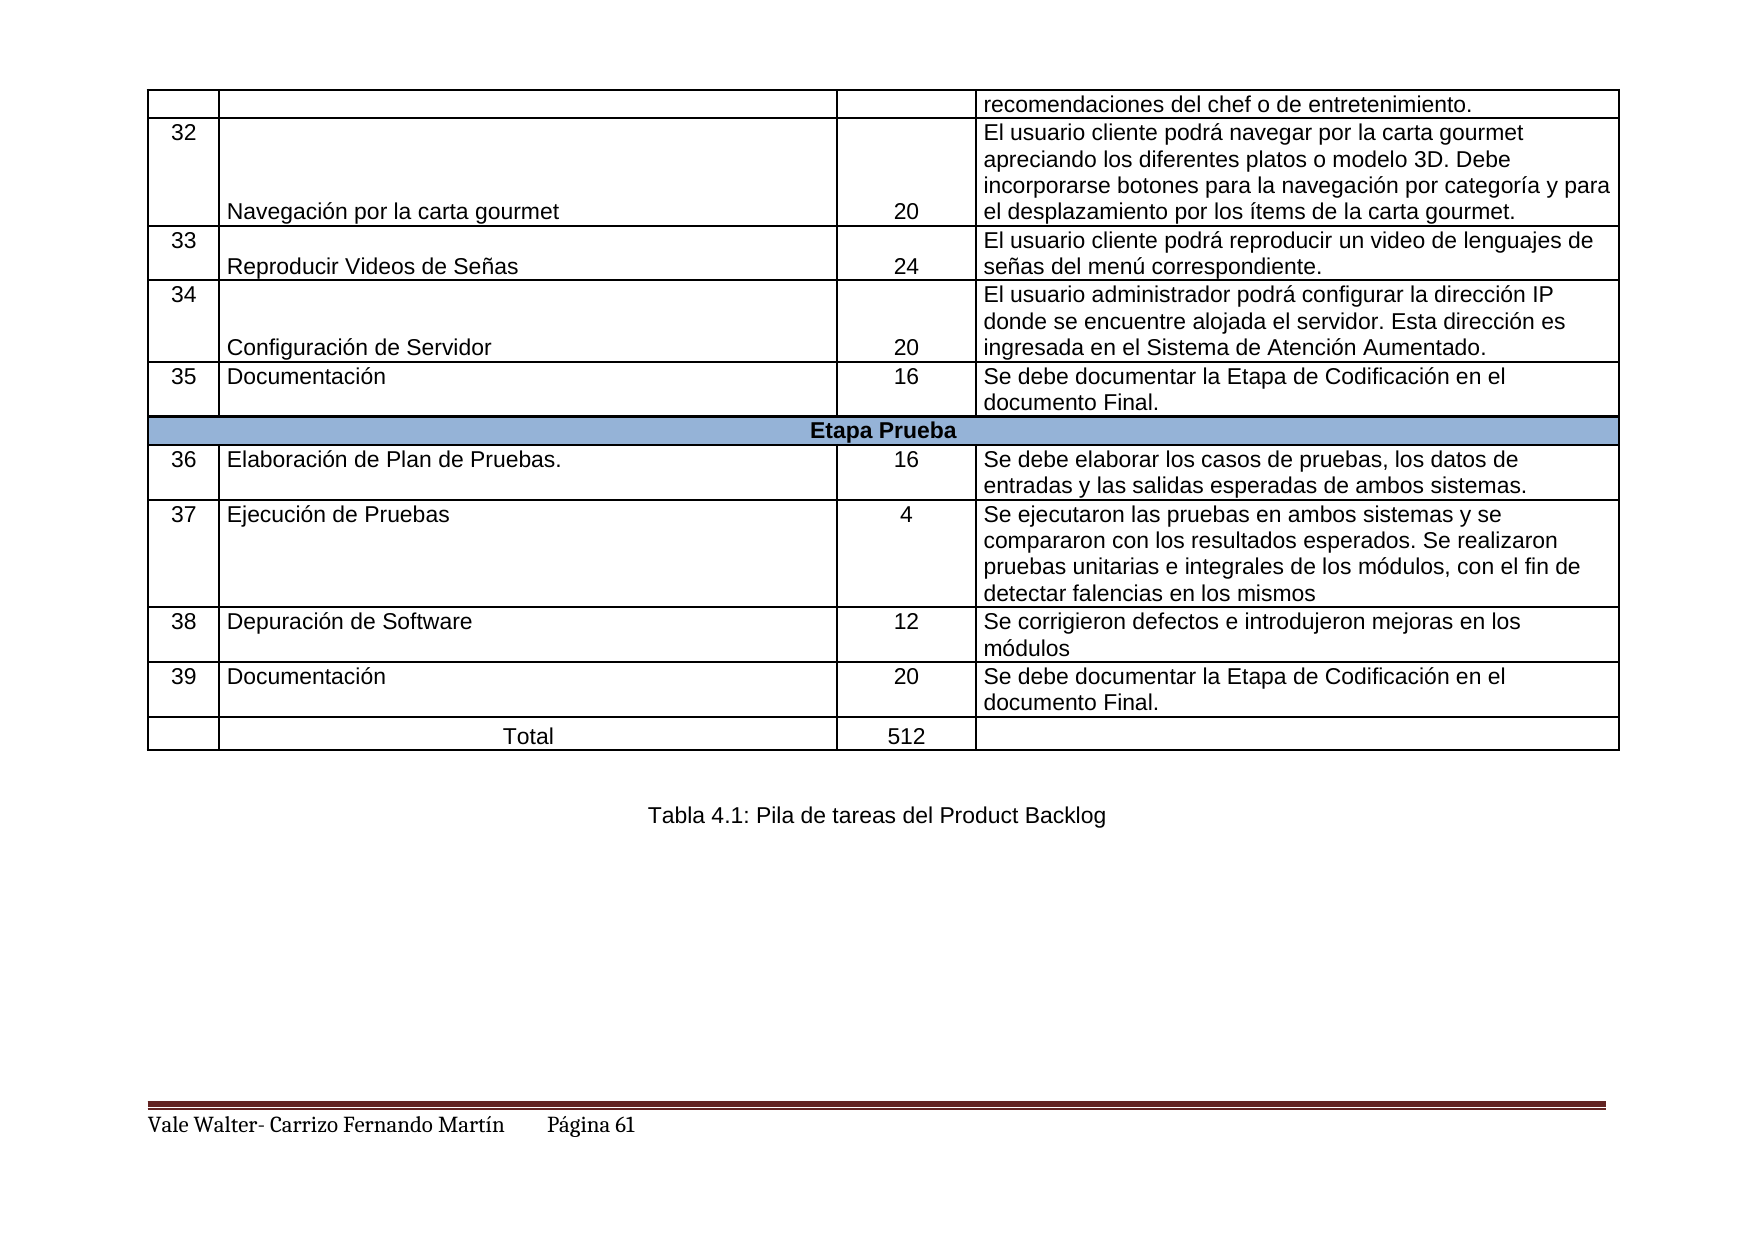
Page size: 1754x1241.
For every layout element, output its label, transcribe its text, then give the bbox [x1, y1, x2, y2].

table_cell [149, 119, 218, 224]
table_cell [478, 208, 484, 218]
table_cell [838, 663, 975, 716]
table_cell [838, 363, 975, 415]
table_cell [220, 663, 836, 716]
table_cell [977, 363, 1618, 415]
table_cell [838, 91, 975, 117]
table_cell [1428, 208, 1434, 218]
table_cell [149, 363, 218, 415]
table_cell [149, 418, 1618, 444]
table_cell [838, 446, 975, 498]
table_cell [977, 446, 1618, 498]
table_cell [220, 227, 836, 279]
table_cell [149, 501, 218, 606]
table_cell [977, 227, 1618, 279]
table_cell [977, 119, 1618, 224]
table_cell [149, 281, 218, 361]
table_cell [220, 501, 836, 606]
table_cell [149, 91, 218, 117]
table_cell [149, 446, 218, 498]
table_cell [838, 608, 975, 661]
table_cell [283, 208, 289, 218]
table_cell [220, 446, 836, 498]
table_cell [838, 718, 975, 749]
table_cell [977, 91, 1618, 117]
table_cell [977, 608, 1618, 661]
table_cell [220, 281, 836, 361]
text Tabla 4.1: Pila de tareas del Product Backlog [148, 802, 1606, 828]
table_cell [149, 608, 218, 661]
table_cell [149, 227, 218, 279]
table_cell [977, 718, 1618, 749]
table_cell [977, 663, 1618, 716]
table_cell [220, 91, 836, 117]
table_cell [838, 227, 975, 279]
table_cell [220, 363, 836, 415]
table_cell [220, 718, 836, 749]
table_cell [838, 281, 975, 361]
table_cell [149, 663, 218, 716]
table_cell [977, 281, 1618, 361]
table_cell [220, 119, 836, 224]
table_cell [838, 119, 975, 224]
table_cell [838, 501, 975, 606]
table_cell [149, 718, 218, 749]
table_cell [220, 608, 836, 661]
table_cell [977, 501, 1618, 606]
